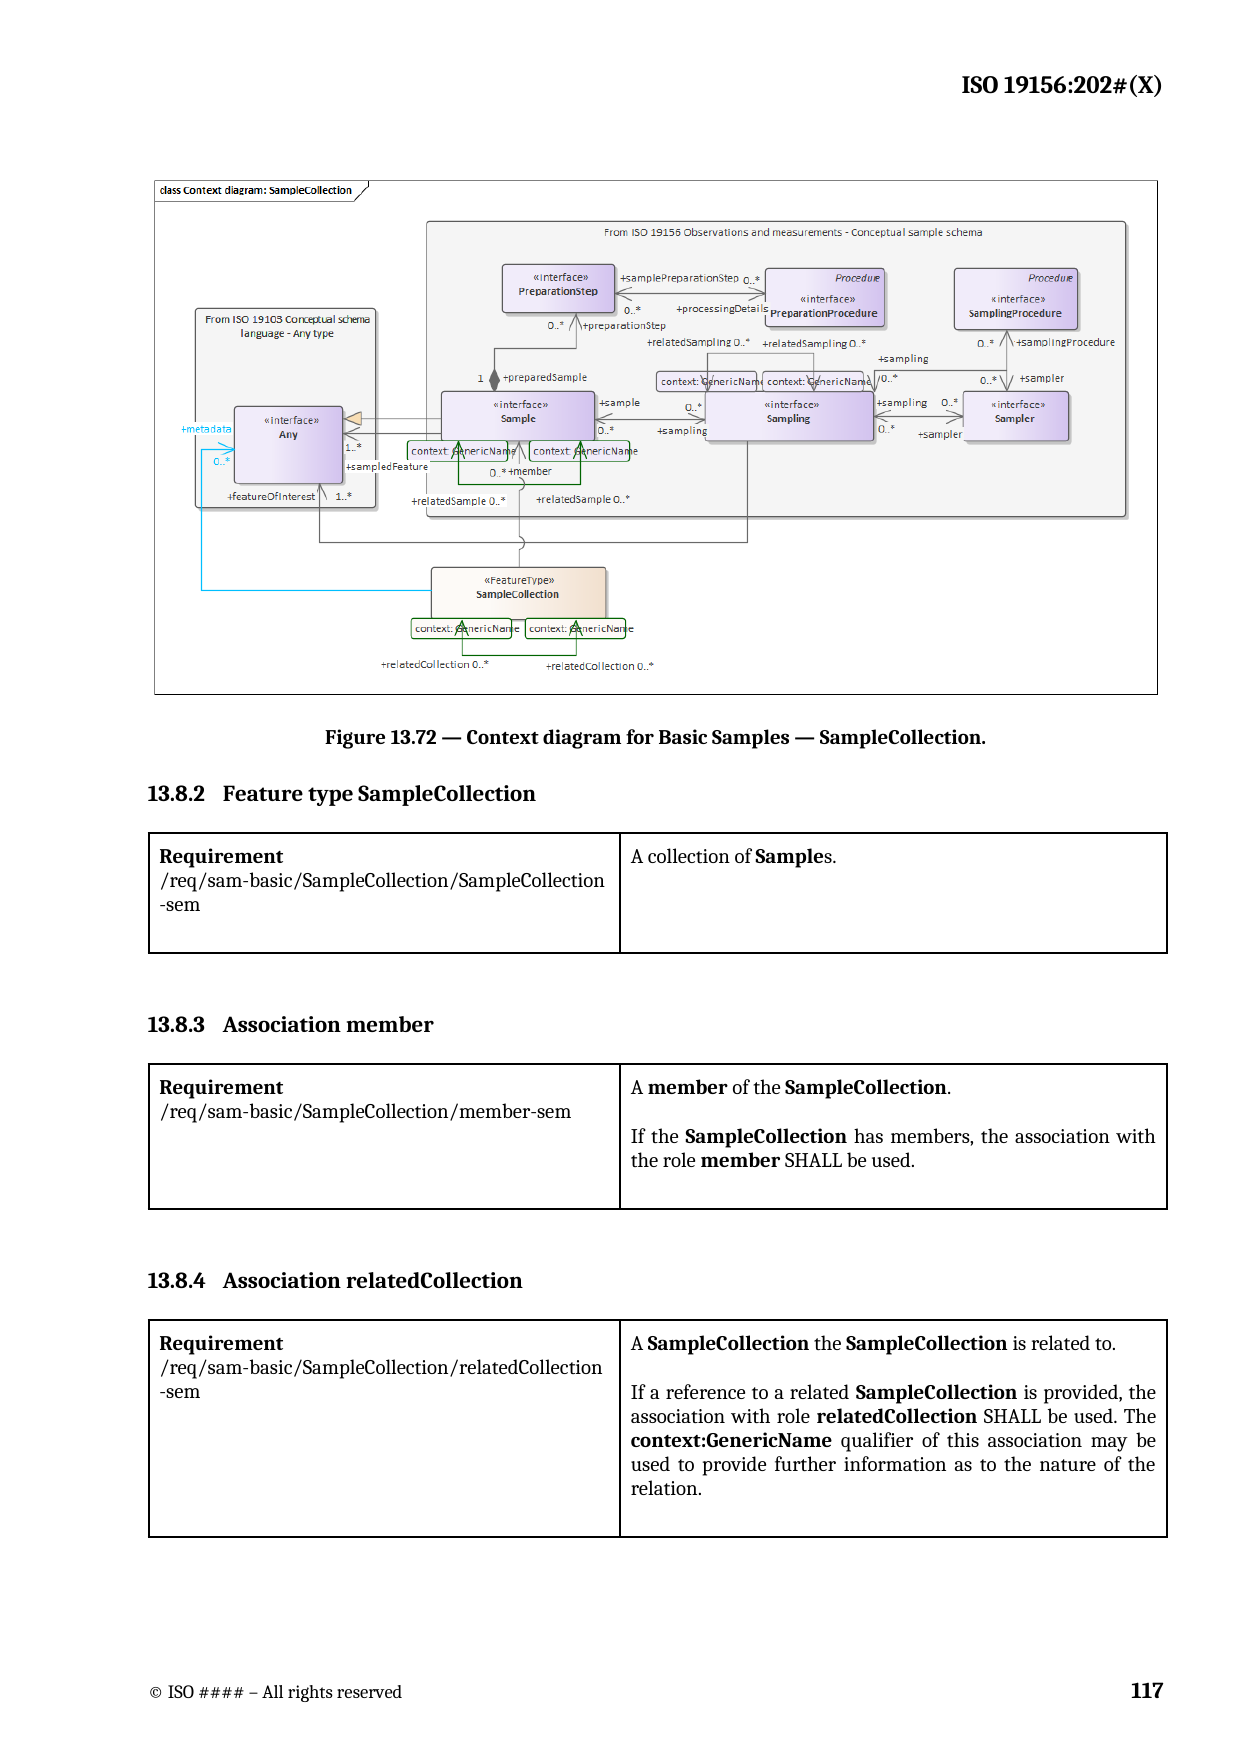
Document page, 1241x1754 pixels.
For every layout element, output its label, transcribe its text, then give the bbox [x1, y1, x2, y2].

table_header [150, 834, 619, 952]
subtitle Association member [148, 1012, 1163, 1038]
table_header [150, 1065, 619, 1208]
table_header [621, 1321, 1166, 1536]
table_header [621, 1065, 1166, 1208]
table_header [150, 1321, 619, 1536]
picture [147, 173, 1164, 700]
subtitle Feature type SampleCollection [148, 781, 1163, 807]
subtitle Association relatedCollection [148, 1268, 1163, 1294]
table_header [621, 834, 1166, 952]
